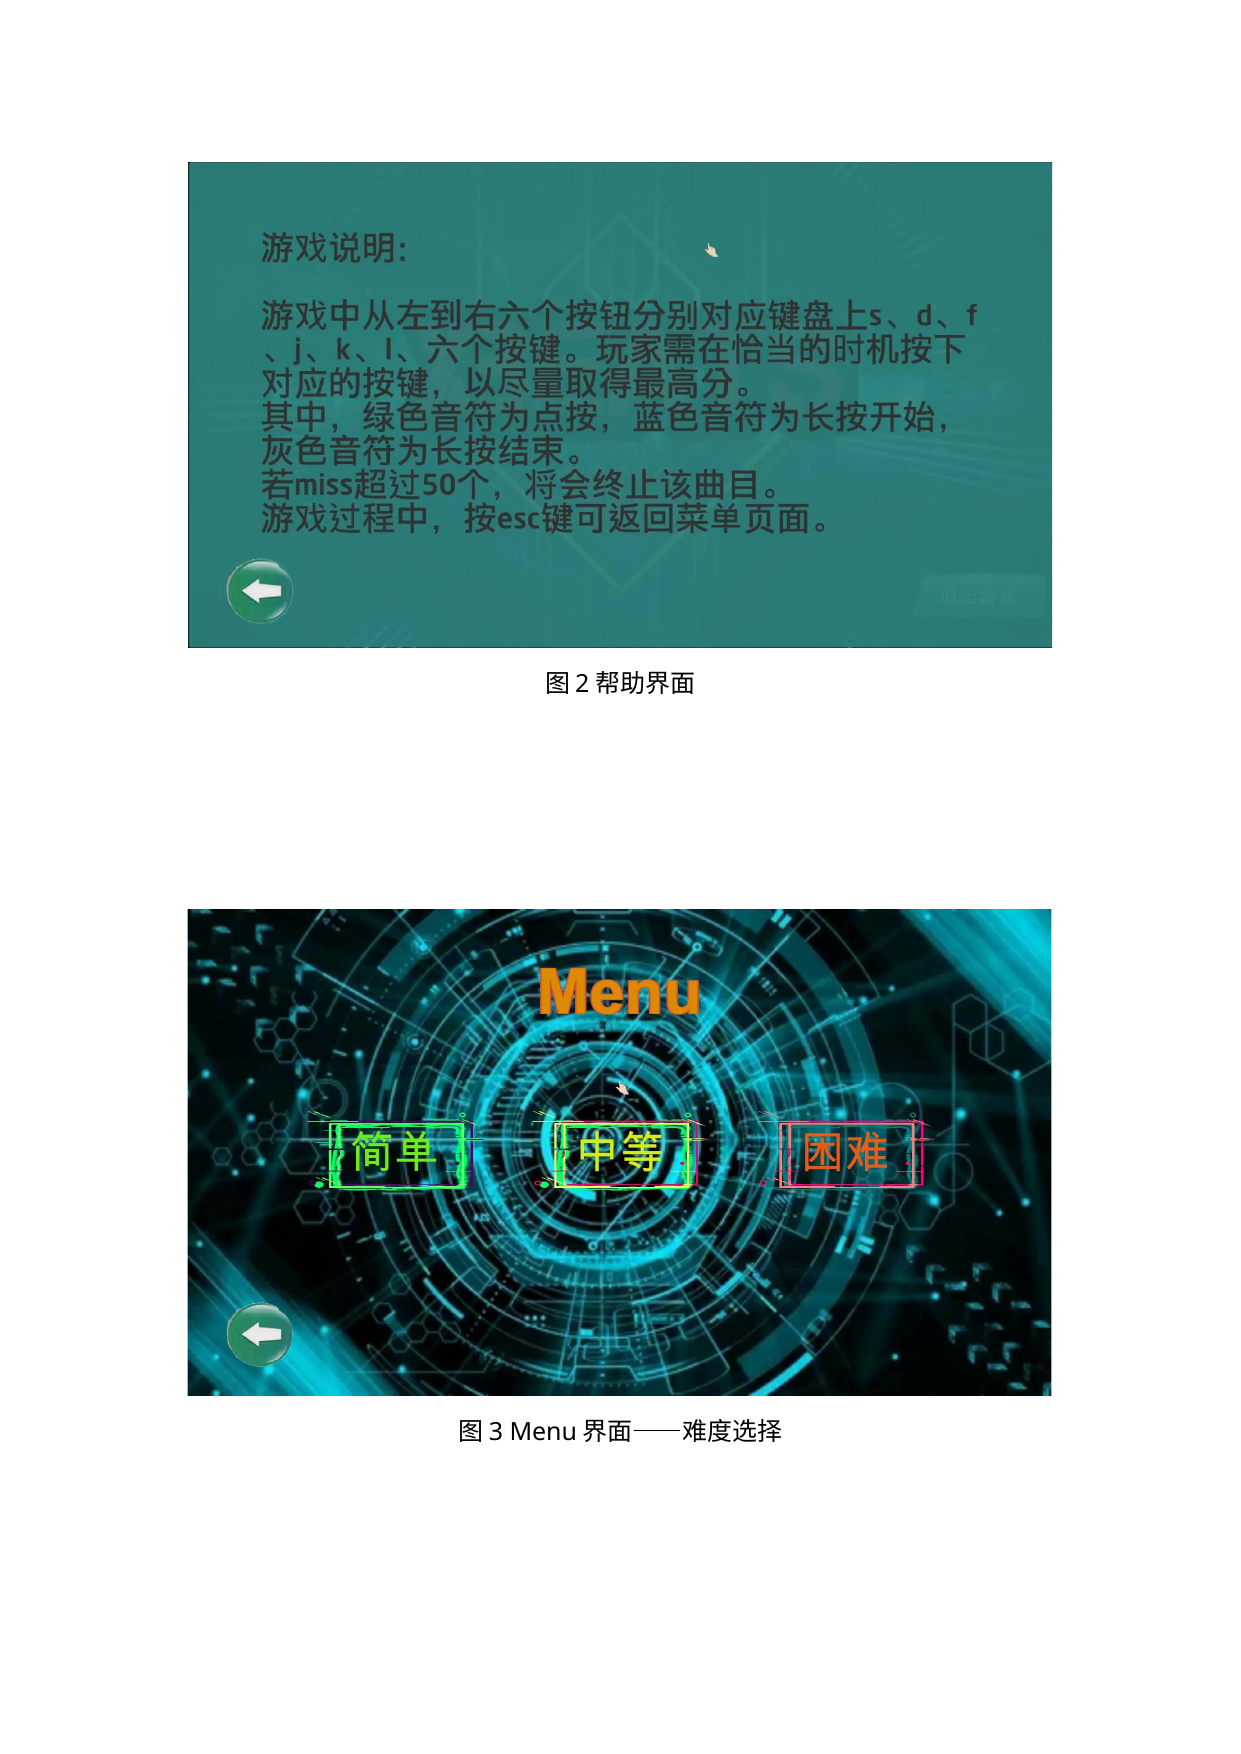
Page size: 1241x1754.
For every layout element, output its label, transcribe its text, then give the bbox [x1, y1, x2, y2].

text 图3 Menu界面——难度选择 [187, 1397, 1053, 1462]
picture [187, 909, 1052, 1396]
picture [188, 162, 1053, 648]
text 图2 帮助界面 [187, 649, 1053, 714]
